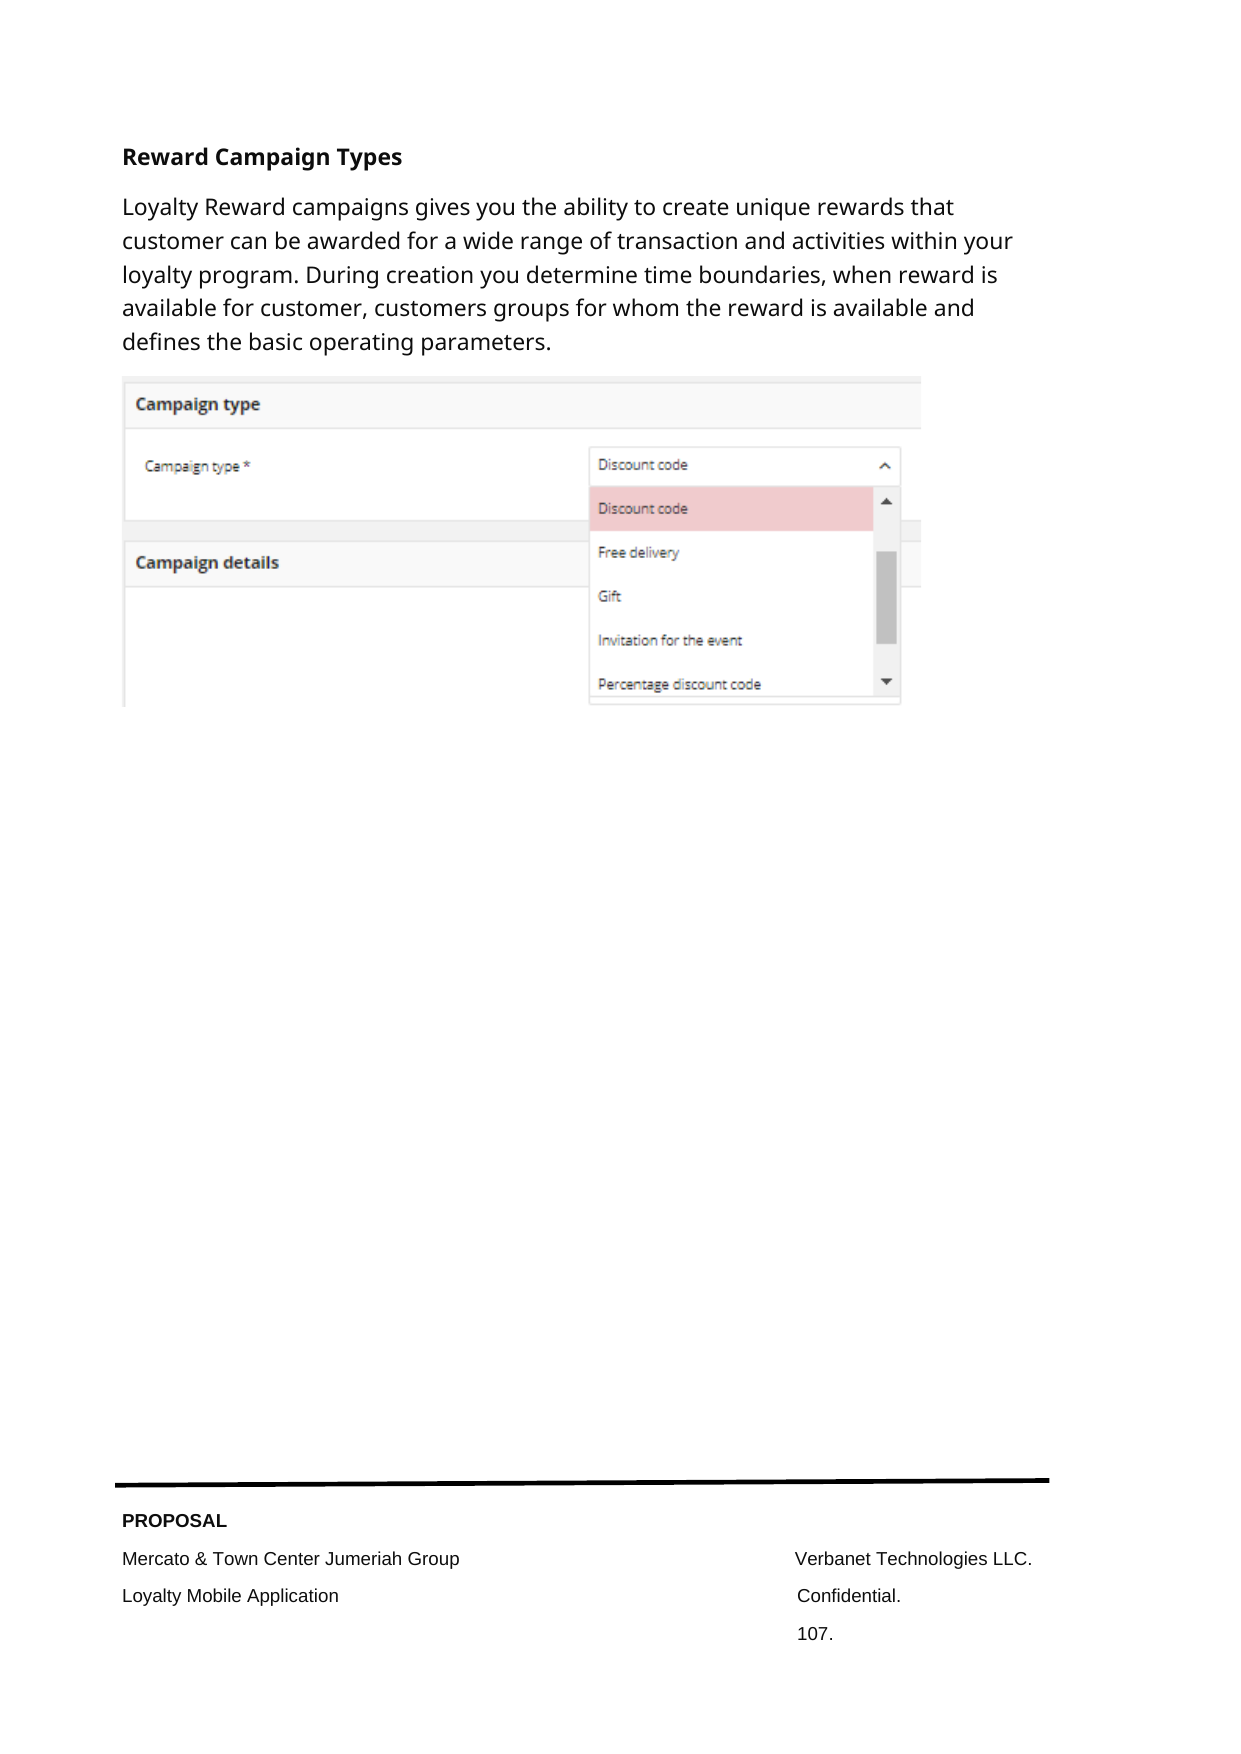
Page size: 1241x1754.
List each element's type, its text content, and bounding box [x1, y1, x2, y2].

picture [121, 376, 922, 707]
text Reward Campaign Types [122, 141, 1053, 172]
text Loyalty Reward campaigns gives you the ability to create unique rewards that customer can be awarded for a wide range of transaction and activities within your loyalty program. During creation you determine time boundaries, when reward is available for customer, customers groups for whom the reward is available and defines the basic operating parameters. [122, 191, 1053, 357]
